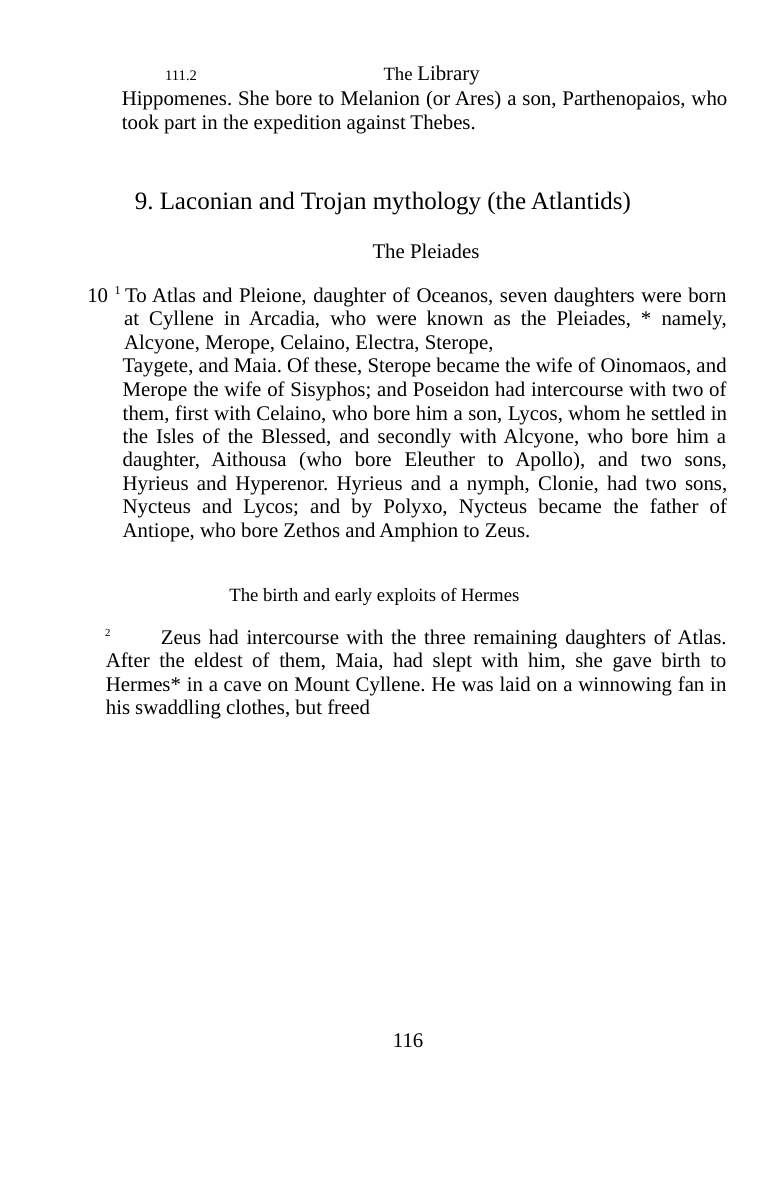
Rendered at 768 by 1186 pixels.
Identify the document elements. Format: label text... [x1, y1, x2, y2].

text Taygete, and Maia. Of these, Sterope became the wife of Oinomaos, and Merope the wife of Sisyphos; and Poseidon had intercourse with two of them, first with Celaino, who bore him a son, Lycos, whom he settled in the Isles of the Blessed, and secondly with Alcyone, who bore him a daughter, Aithousa (who bore Eleuther to Apollo), and two sons, Hyrieus and Hyperenor. Hyrieus and a nymph, Clonie, had two sons, Nycteus and Lycos; and by Polyxo, Nycteus became the father of Antiope, who bore Zethos and Amphion to Zeus. [122, 354, 728, 542]
subtitle The Pleiades [118, 239, 733, 263]
text 10 1 To Atlas and Pleione, daughter of Oceanos, seven daughters were born at Cyllene in Arcadia, who were known as the Pleiades, * namely, Alcyone, Merope, Celaino, Electra, Sterope, [87, 283, 728, 354]
text 9. Laconian and Trojan mythology (the Atlantids) [134, 186, 729, 215]
text The birth and early exploits of Hermes [229, 585, 728, 606]
list Zeus had intercourse with the three remaining daughters of Atlas. After the eldest of them, Maia, had slept with him, she gave birth to Hermes* in a cave on Mount Cyllene. He was laid on a winnowing fan in his swaddling clothes, but freed [105, 625, 728, 719]
